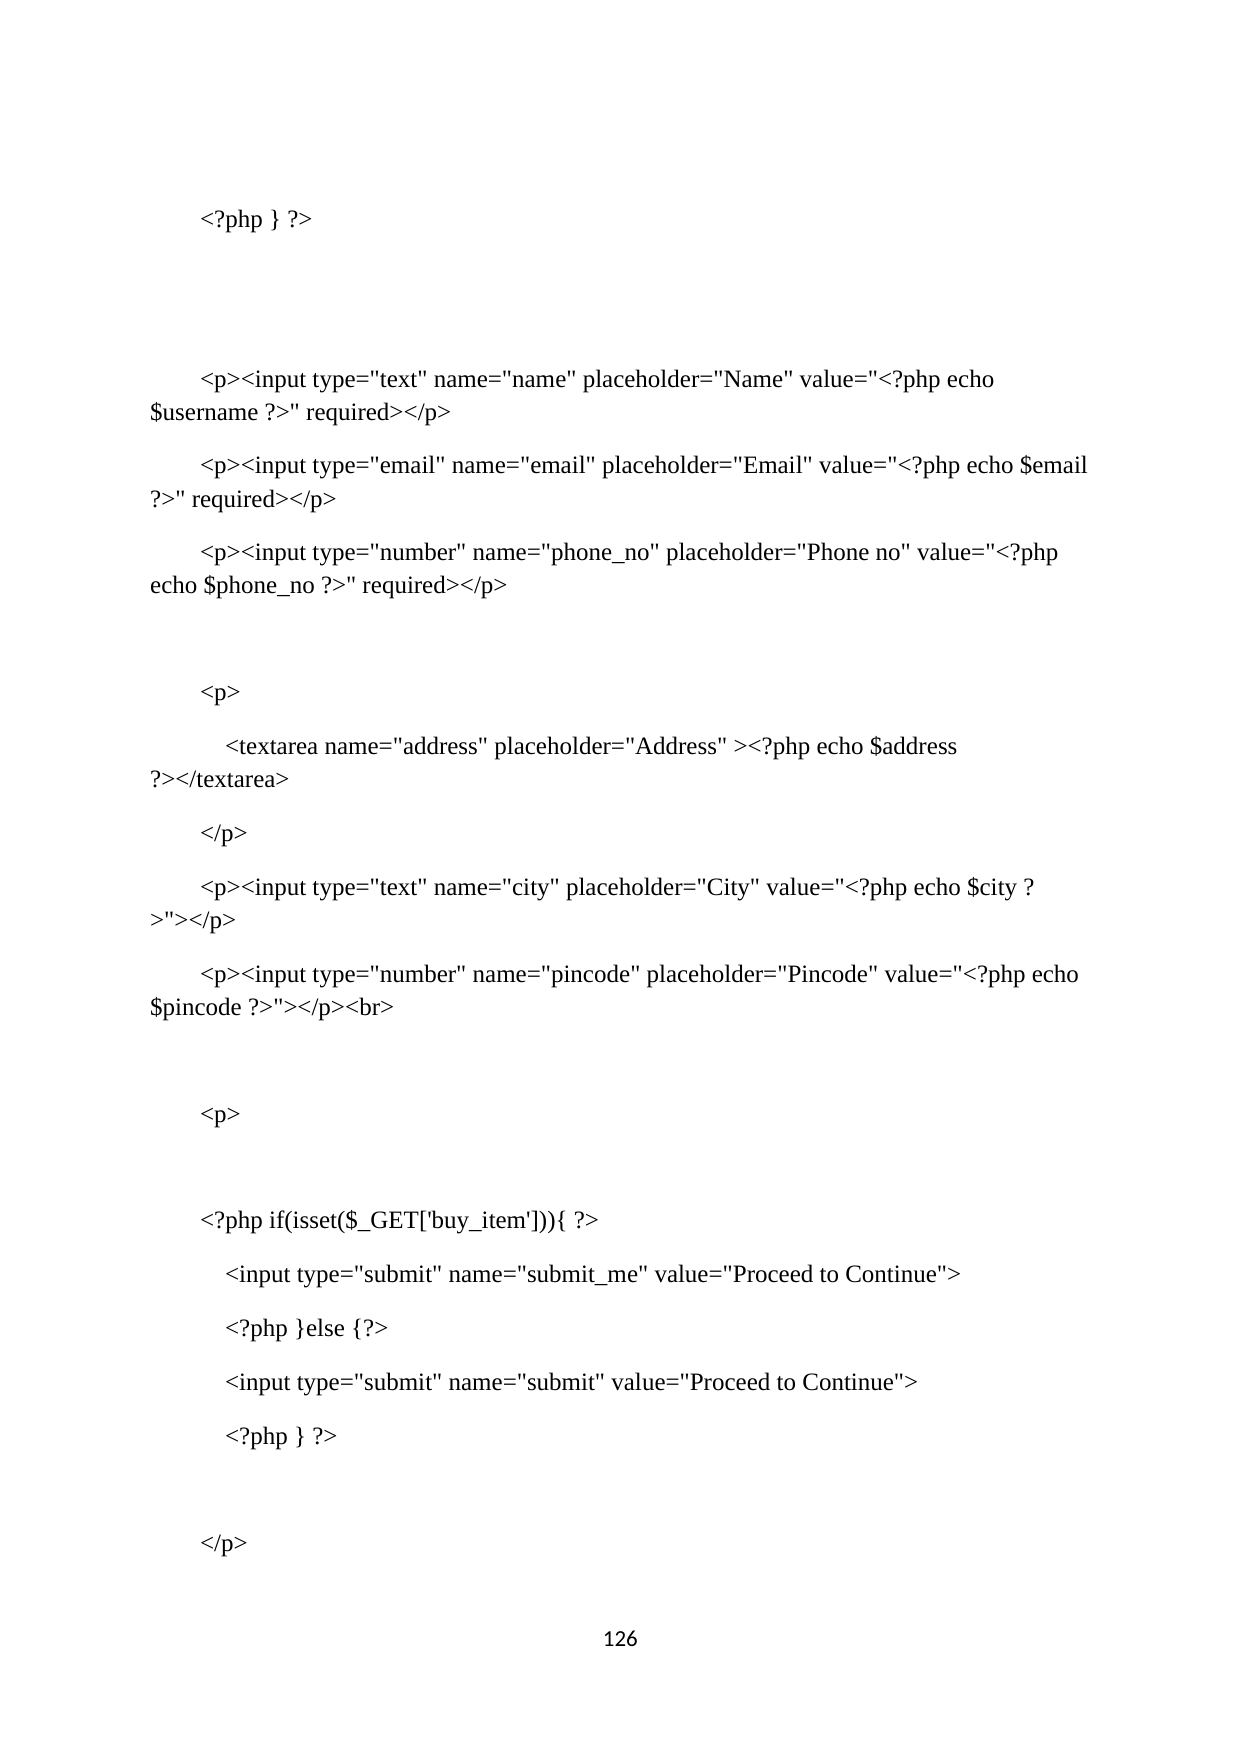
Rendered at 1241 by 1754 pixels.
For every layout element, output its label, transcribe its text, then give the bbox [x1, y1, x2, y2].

text </p> [150, 818, 1090, 847]
text <p> [150, 1099, 1090, 1127]
text <?php if(isset($_GET['buy_item'])){ ?> [150, 1206, 1090, 1234]
text <p> [150, 677, 1090, 706]
text <p><input type="email" name="email" placeholder="Email" value="<?php echo $email ?>" required></p> [150, 451, 1090, 512]
text <?php } ?> [150, 204, 1090, 233]
text <p><input type="text" name="name" placeholder="Name" value="<?php echo $username ?>" required></p> [150, 364, 1090, 426]
text <?php }else {?> [150, 1313, 1090, 1342]
text <p><input type="number" name="phone_no" placeholder="Phone no" value="<?php echo $phone_no ?>" required></p> [150, 537, 1090, 599]
text <input type="submit" name="submit_me" value="Proceed to Continue"> [150, 1259, 1090, 1288]
text <?php } ?> [150, 1421, 1090, 1450]
text <textarea name="address" placeholder="Address" ><?php echo $address ?></textarea> [150, 731, 1090, 793]
text <input type="submit" name="submit" value="Proceed to Continue"> [150, 1367, 1090, 1396]
text <p><input type="text" name="city" placeholder="City" value="<?php echo $city ?>"></p> [150, 872, 1090, 934]
text </p> [150, 1528, 1090, 1557]
text <p><input type="number" name="pincode" placeholder="Pincode" value="<?php echo $pincode ?>"></p><br> [150, 959, 1090, 1021]
